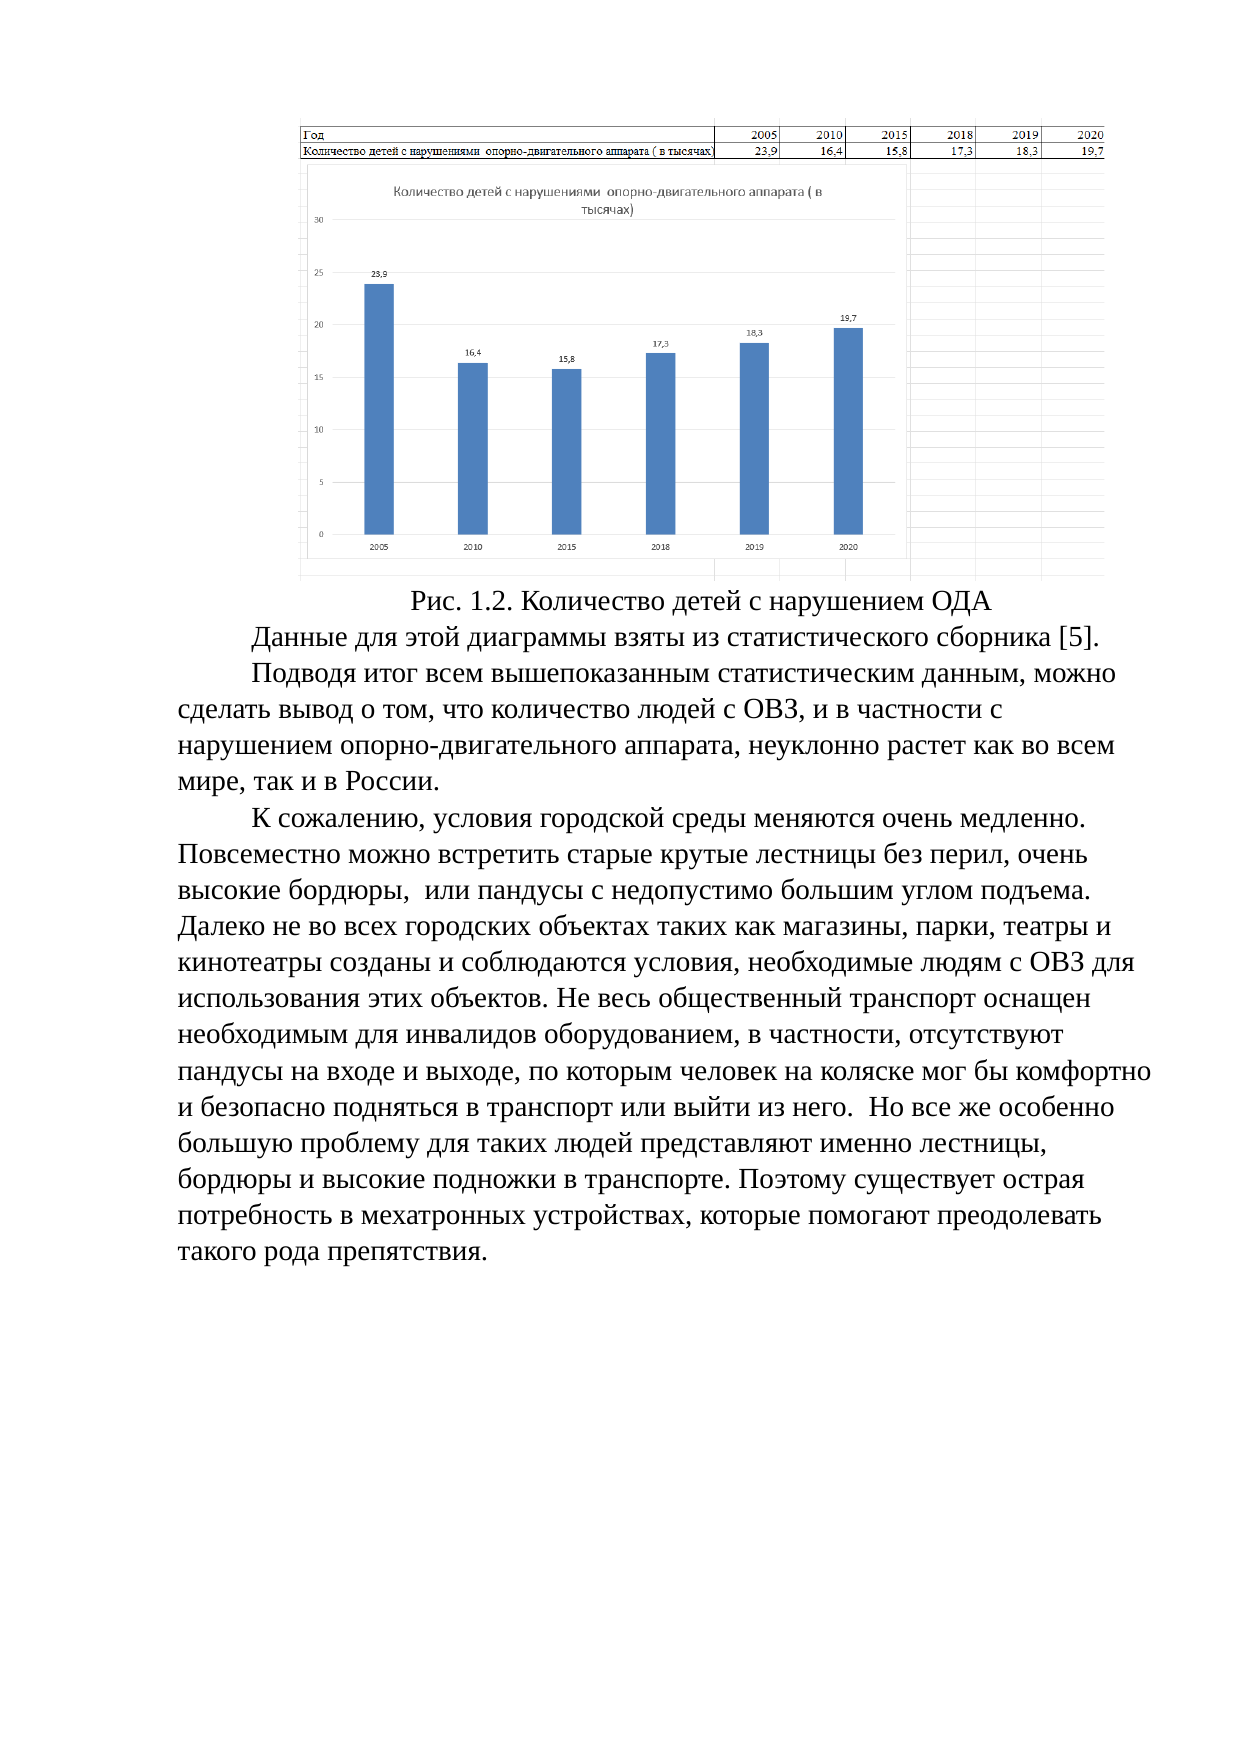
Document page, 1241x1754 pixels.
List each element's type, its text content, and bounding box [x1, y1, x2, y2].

text Подводя итог всем вышепоказанным статистическим данным, можно сделать вывод о том, что количество людей с ОВЗ, и в частности с нарушением опорно-двигательного аппарата, неуклонно растет как во всем мире, так и в России. [177, 655, 1152, 797]
text Данные для этой диаграммы взяты из статистического сборника [5]. [177, 619, 1152, 652]
text Рис. 1.2. Количество детей с нарушением ОДА [177, 583, 1152, 616]
picture [298, 118, 1105, 581]
text К сожалению, условия городской среды меняются очень медленно. Повсеместно можно встретить старые крутые лестницы без перил, очень высокие бордюры, или пандусы с недопустимо большим углом подъема. Далеко не во всех городских объектах таких как магазины, парки, театры и кинотеатры созданы и соблюдаются условия, необходимые людям с ОВЗ для использования этих объектов. Не весь общественный транспорт оснащен необходимым для инвалидов оборудованием, в частности, отсутствуют пандусы на входе и выходе, по которым человек на коляске мог бы комфортно и безопасно подняться в транспорт или выйти из него. Но все же особенно большую проблему для таких людей представляют именно лестницы, бордюры и высокие подножки в транспорте. Поэтому существует острая потребность в мехатронных устройствах, которые помогают преодолевать такого рода препятствия. [177, 800, 1152, 1267]
